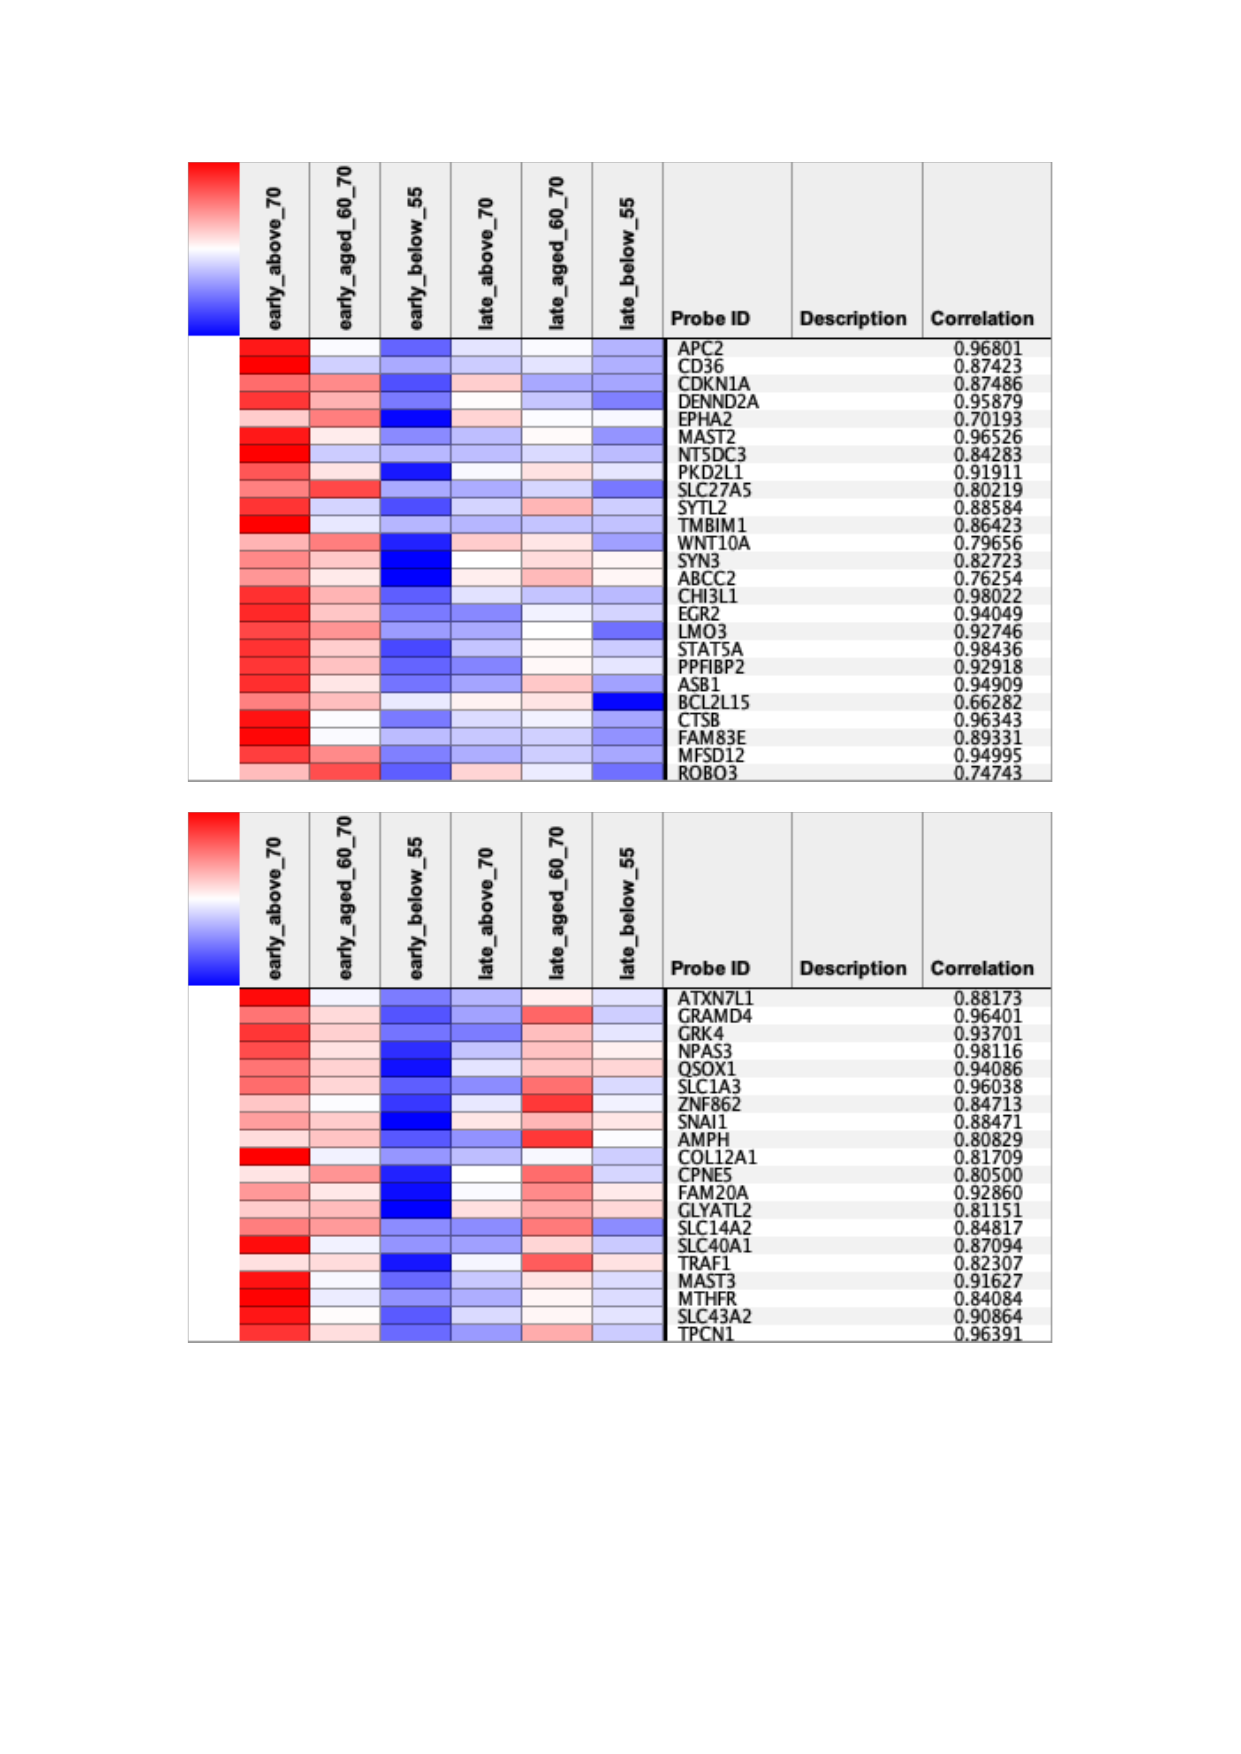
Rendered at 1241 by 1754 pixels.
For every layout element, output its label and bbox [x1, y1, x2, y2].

picture [187, 812, 1053, 1343]
picture [187, 162, 1053, 782]
